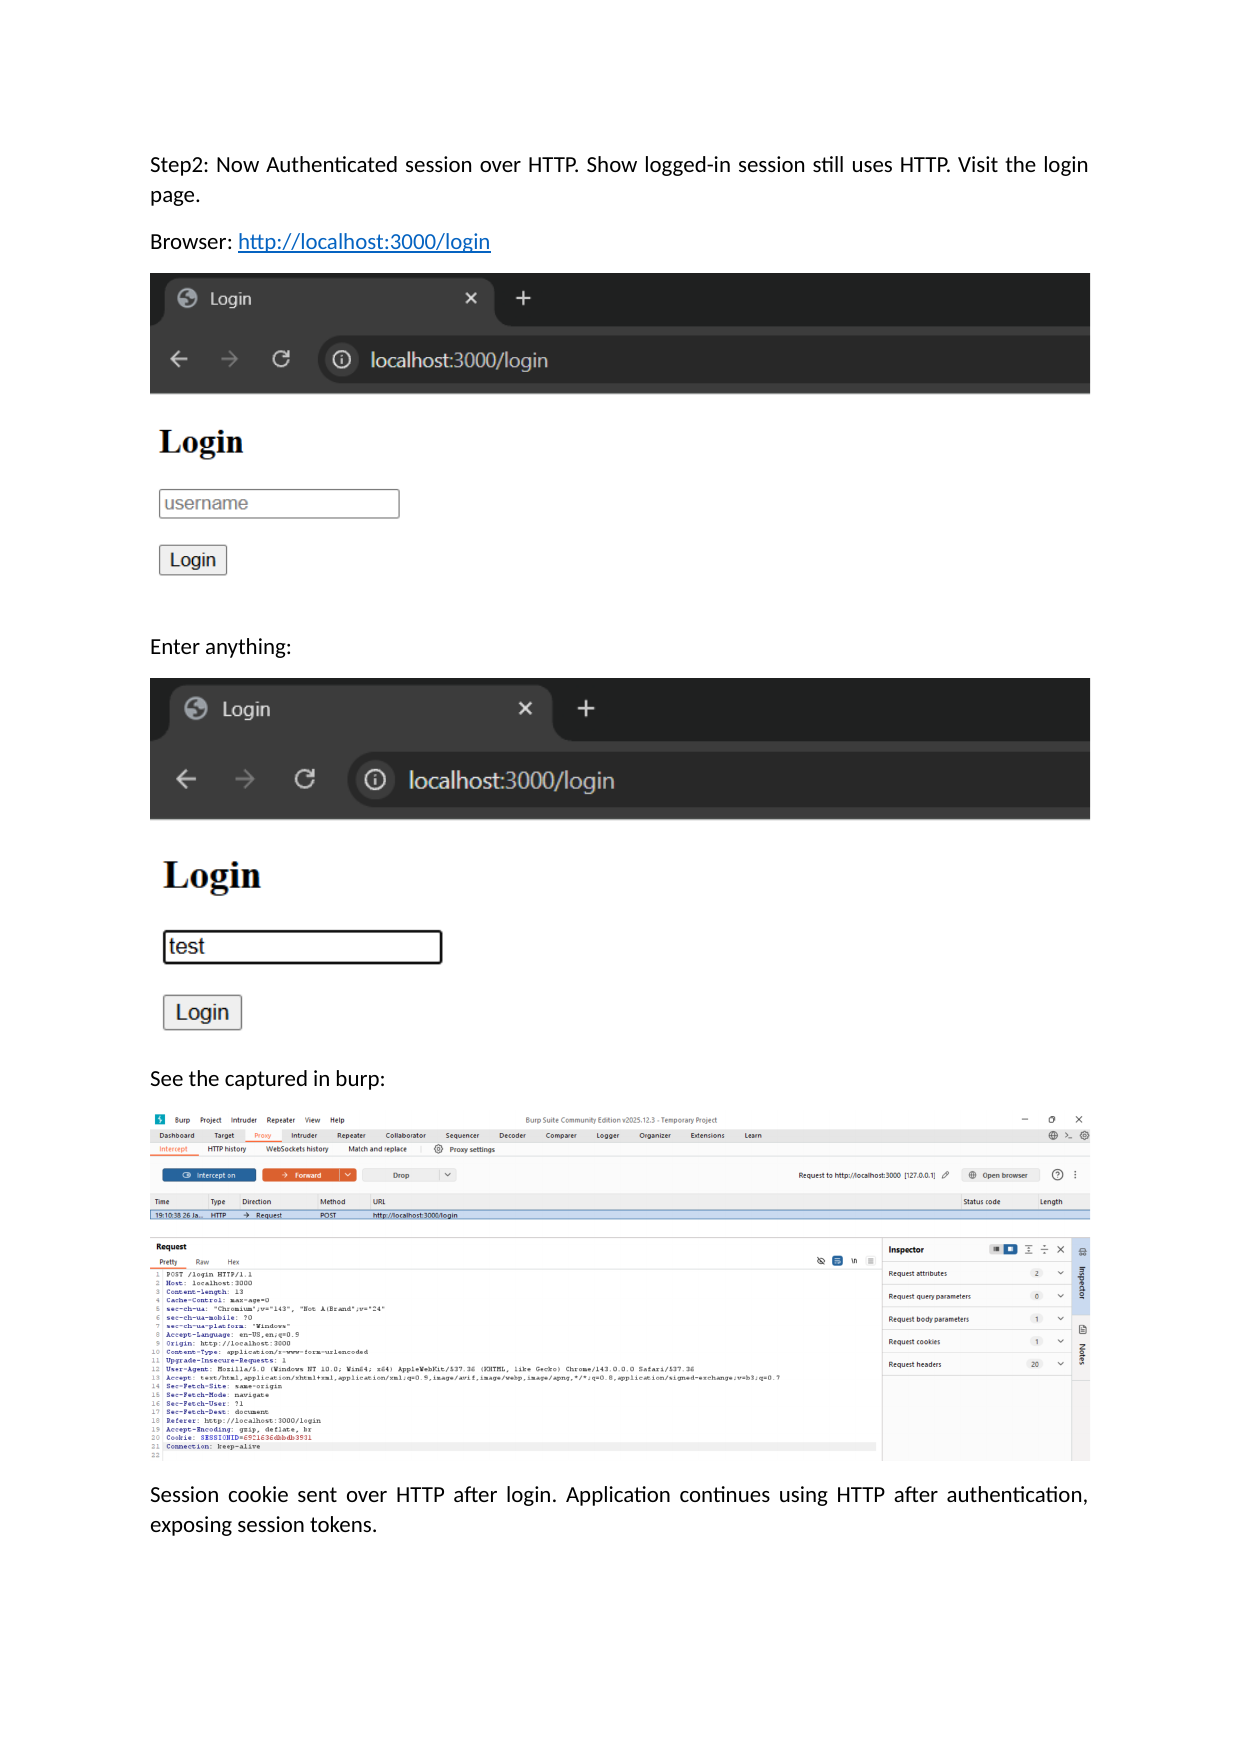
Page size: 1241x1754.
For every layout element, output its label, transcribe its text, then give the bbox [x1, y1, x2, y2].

text See the captured in burp: [150, 1064, 1090, 1092]
text Step2: Now Authenticated session over HTTP. Show logged-in session still uses HTTP. Visit the login page. [150, 150, 1090, 208]
picture [150, 273, 1091, 613]
text Session cookie sent over HTTP after login. Application continues using HTTP after authentication, exposing session tokens. [150, 1480, 1090, 1538]
picture [150, 1110, 1091, 1461]
text Browser: http://localhost:3000/login [150, 227, 1090, 255]
text Enter anything: [150, 632, 1090, 660]
picture [150, 678, 1091, 1045]
